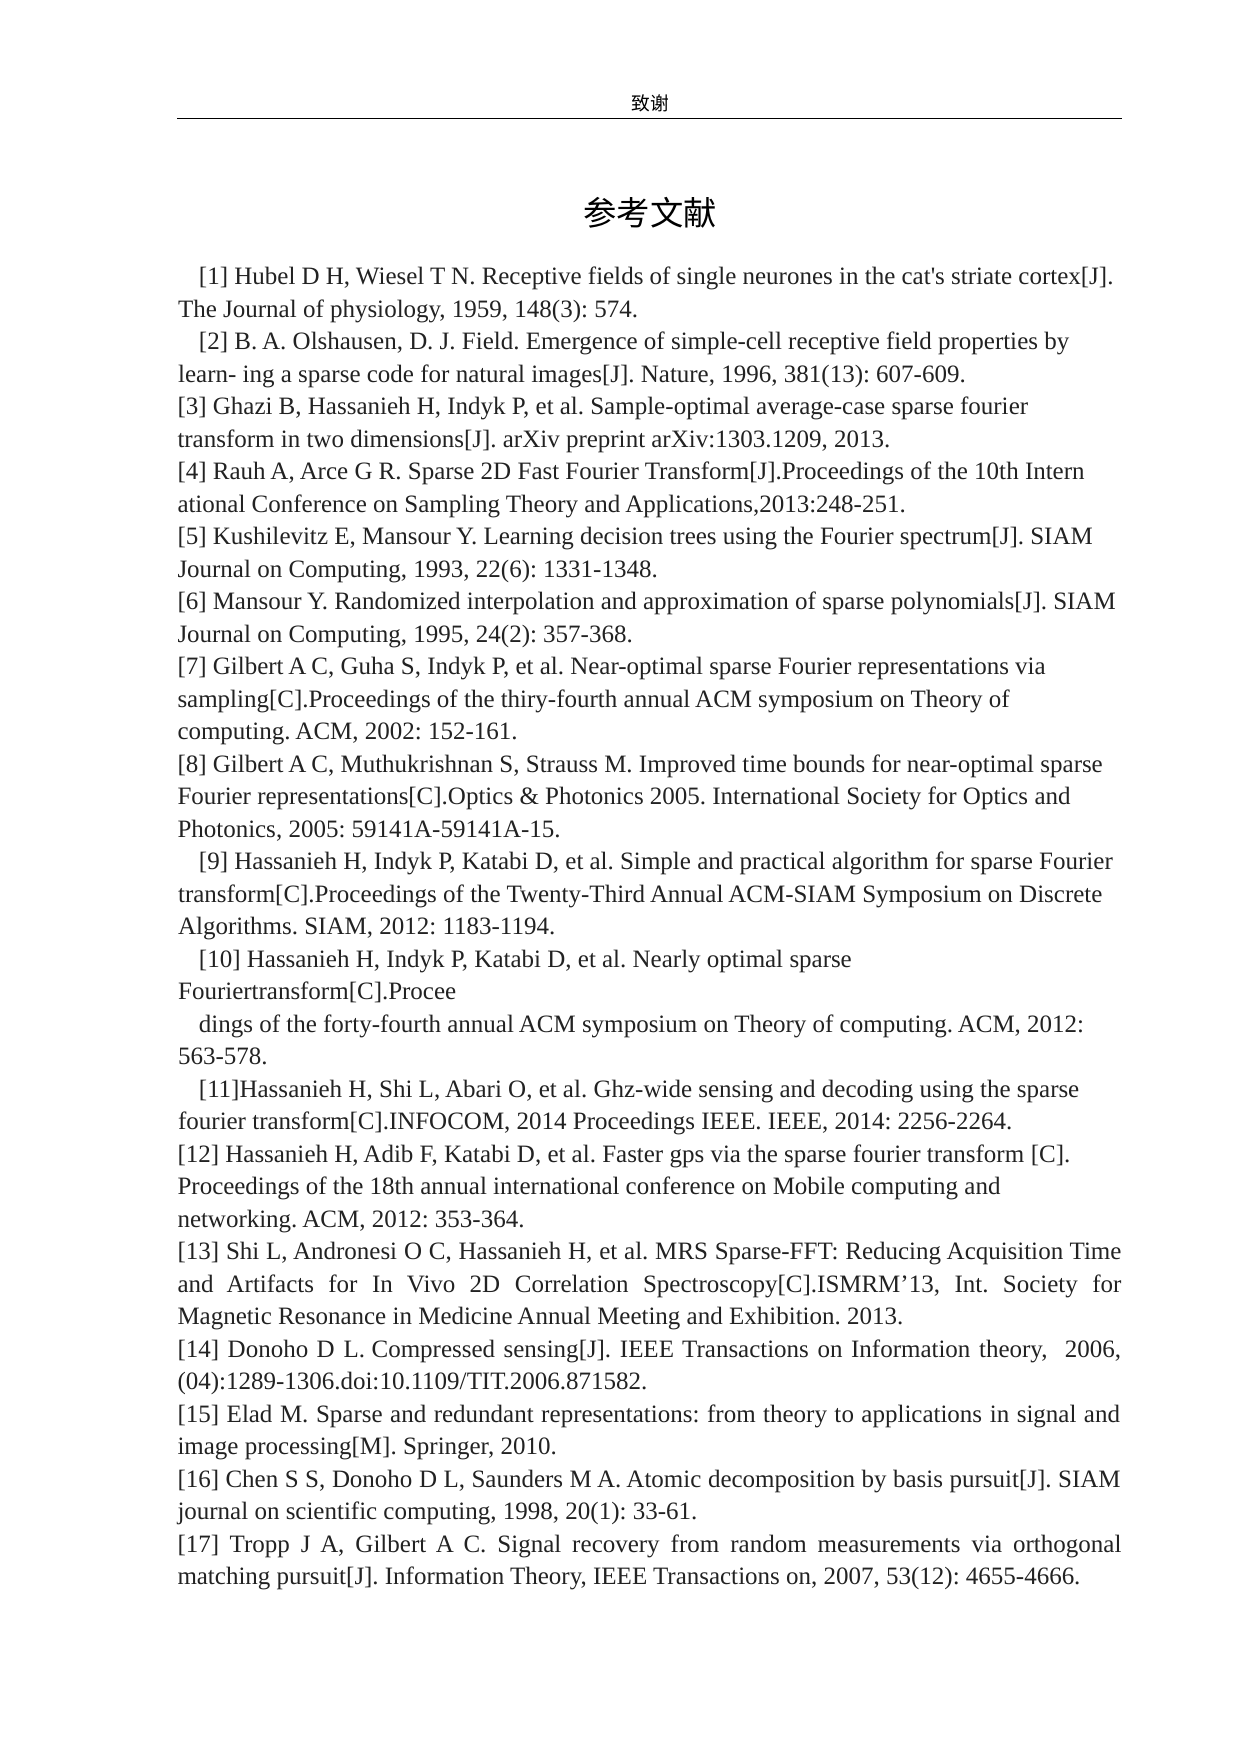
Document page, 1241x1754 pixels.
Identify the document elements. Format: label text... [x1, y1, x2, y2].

text [6] Mansour Y. Randomized interpolation and approximation of sparse polynomials[J]. SIAM Journal on Computing, 1995, 24(2): 357-368. [177, 584, 1122, 649]
text dings of the forty-fourth annual ACM symposium on Theory of computing. ACM, 2012: 563-578. [178, 1007, 1122, 1072]
text [7] Gilbert A C, Guha S, Indyk P, et al. Near-optimal sparse Fourier representations via sampling[C].Proceedings of the thiry-fourth annual ACM symposium on Theory of computing. ACM, 2002: 152-161. [177, 649, 1122, 747]
text [12] Hassanieh H, Adib F, Katabi D, et al. Faster gps via the sparse fourier transform [C]. Proceedings of the 18th annual international conference on Mobile computing and networking. ACM, 2012: 353-364. [177, 1137, 1122, 1234]
text [2] B. A. Olshausen, D. J. Field. Emergence of simple-cell receptive field properties by learn- ing a sparse code for natural images[J]. Nature, 1996, 381(13): 607-609. [178, 324, 1122, 389]
text [5] Kushilevitz E, Mansour Y. Learning decision trees using the Fourier spectrum[J]. SIAM Journal on Computing, 1993, 22(6): 1331-1348. [177, 519, 1122, 584]
text [9] Hassanieh H, Indyk P, Katabi D, et al. Simple and practical algorithm for sparse Fourier transform[C].Proceedings of the Twenty-Third Annual ACM-SIAM Symposium on Discrete Algorithms. SIAM, 2012: 1183-1194. [178, 844, 1122, 942]
text [4] Rauh A, Arce G R. Sparse 2D Fast Fourier Transform[J].Proceedings of the 10th Intern ational Conference on Sampling Theory and Applications,2013:248-251. [177, 454, 1122, 519]
text [14] Donoho D L. Compressed sensing[J]. IEEE Transactions on Information theory, 2006,(04):1289-1306.doi:10.1109/TIT.2006.871582. [177, 1332, 1122, 1397]
text [13] Shi L, Andronesi O C, Hassanieh H, et al. MRS Sparse-FFT: Reducing Acquisition Time and Artifacts for In Vivo 2D Correlation Spectroscopy[C].ISMRM’13, Int. Society for Magnetic Resonance in Medicine Annual Meeting and Exhibition. 2013. [177, 1298, 1122, 1332]
subtitle 参考文献 [177, 178, 1122, 243]
text [17] Tropp J A, Gilbert A C. Signal recovery from random measurements via orthogonal matching pursuit[J]. Information Theory, IEEE Transactions on, 2007, 53(12): 4655-4666. [177, 1558, 1122, 1592]
text [11]Hassanieh H, Shi L, Abari O, et al. Ghz-wide sensing and decoding using the sparse fourier transform[C].INFOCOM, 2014 Proceedings IEEE. IEEE, 2014: 2256-2264. [178, 1072, 1122, 1137]
text [15] Elad M. Sparse and redundant representations: from theory to applications in signal and image processing[M]. Springer, 2010. [177, 1428, 1122, 1462]
text [3] Ghazi B, Hassanieh H, Indyk P, et al. Sample-optimal average-case sparse fourier transform in two dimensions[J]. arXiv preprint arXiv:1303.1209, 2013. [177, 389, 1122, 454]
text [10] Hassanieh H, Indyk P, Katabi D, et al. Nearly optimal sparse Fouriertransform[C].Procee [178, 942, 1122, 1007]
text [1] Hubel D H, Wiesel T N. Receptive fields of single neurones in the cat's striate cortex[J]. The Journal of physiology, 1959, 148(3): 574. [178, 259, 1122, 324]
text [8] Gilbert A C, Muthukrishnan S, Strauss M. Improved time bounds for near-optimal sparse Fourier representations[C].Optics & Photonics 2005. International Society for Optics and Photonics, 2005: 59141A-59141A-15. [177, 747, 1122, 844]
text [16] Chen S S, Donoho D L, Saunders M A. Atomic decomposition by basis pursuit[J]. SIAM journal on scientific computing, 1998, 20(1): 33-61. [177, 1493, 1122, 1527]
